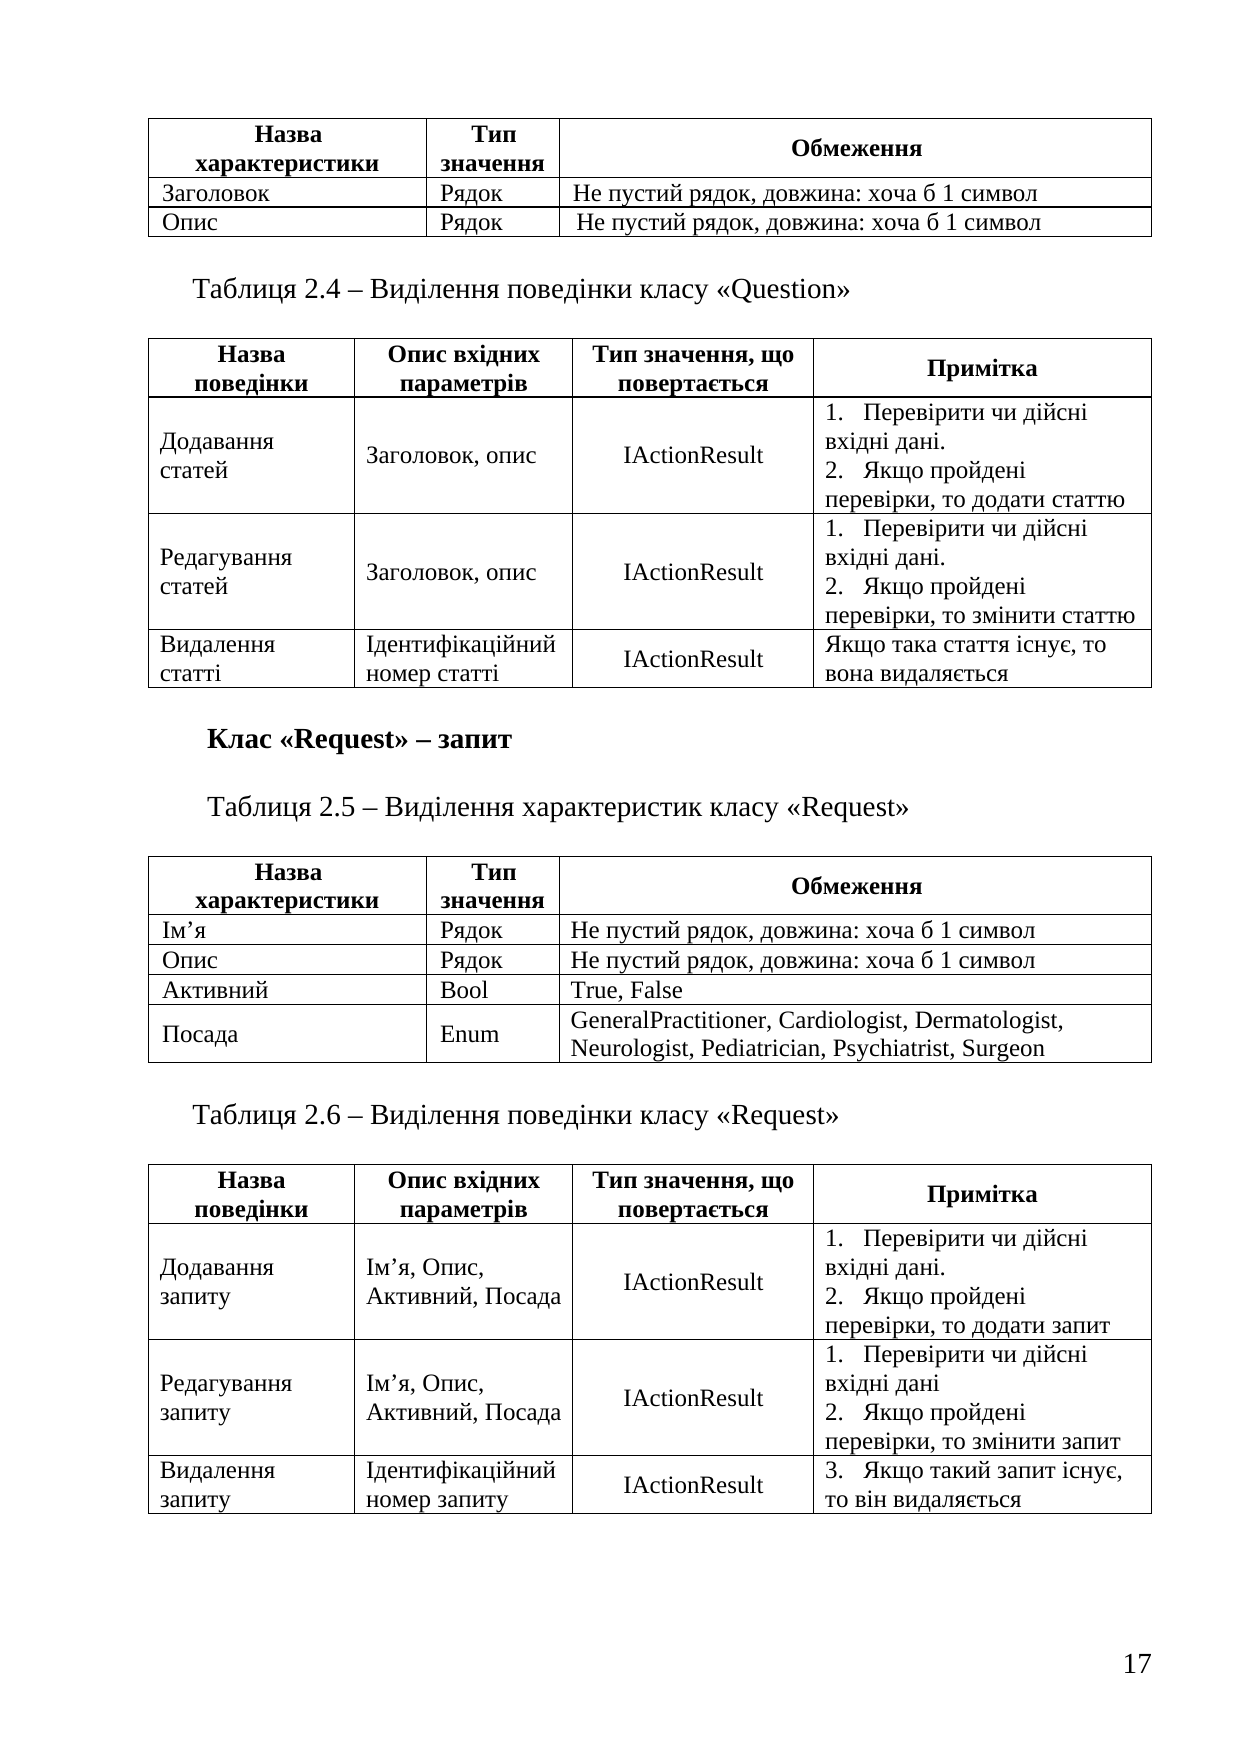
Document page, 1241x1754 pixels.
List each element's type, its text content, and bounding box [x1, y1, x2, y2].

table_cell Видалення запиту [149, 1456, 354, 1513]
table_cell Ім’я, Опис, Активний, Посада [355, 1224, 572, 1338]
table_cell Опис [149, 208, 426, 236]
table_cell Перевірити чи дійсні вхідні дані Якщо пройдені перевірки, то змінити запит [814, 1340, 1151, 1454]
table_cell Enum [427, 1005, 559, 1062]
table_cell IActionResult [573, 1340, 813, 1454]
table_cell Видалення статті [149, 630, 354, 687]
table_cell Рядок [427, 945, 559, 974]
table_cell Опис [149, 945, 426, 974]
table_cell IActionResult [573, 514, 813, 628]
table_cell Ім’я, Опис, Активний, Посада [355, 1340, 572, 1454]
text Таблиця 2.5 – Виділення характеристик класу «Request» [148, 789, 1152, 822]
table_cell True, False [560, 975, 1151, 1004]
table_header Назва поведінки [149, 339, 354, 396]
table_cell Не пустий рядок, довжина: хоча б 1 символ [560, 945, 1151, 974]
table_cell Заголовок [149, 178, 426, 206]
table_header Назва характеристики [149, 857, 426, 914]
table_header Назва характеристики [149, 119, 426, 177]
table_cell Посада [149, 1005, 426, 1062]
table_cell Bool [427, 975, 559, 1004]
table_cell Заголовок, опис [355, 514, 572, 628]
table_header Назва поведінки [149, 1165, 354, 1222]
table_cell Редагування статей [149, 514, 354, 628]
table_cell GeneralPractitioner, Cardiologist, Dermatologist, Neurologist, Pediatrician, Psychiatrist, Surgeon [560, 1005, 1151, 1062]
table_cell Рядок [427, 915, 559, 944]
table_header Опис вхідних параметрів [355, 1165, 572, 1222]
table_cell Ідентифікаційний номер статті [355, 630, 572, 687]
table_cell Додавання запиту [149, 1224, 354, 1338]
table_cell Перевірити чи дійсні вхідні дані. Якщо пройдені перевірки, то змінити статтю [814, 514, 1151, 628]
text Таблиця 2.6 – Виділення поведінки класу «Request» [148, 1097, 1152, 1130]
table_cell Активний [149, 975, 426, 1004]
table_cell IActionResult [573, 630, 813, 687]
table_cell Якщо такий запит існує, то він видаляється [814, 1456, 1151, 1513]
table_cell Рядок [427, 208, 559, 236]
table_cell IActionResult [573, 1456, 813, 1513]
table_cell IActionResult [573, 1224, 813, 1338]
table_cell Ім’я [149, 915, 426, 944]
table_cell Не пустий рядок, довжина: хоча б 1 символ [560, 915, 1151, 944]
table_cell Не пустий рядок, довжина: хоча б 1 символ [560, 178, 1151, 206]
table_cell Не пустий рядок, довжина: хоча б 1 символ [560, 208, 1151, 236]
table_cell Заголовок, опис [355, 398, 572, 512]
table_cell Перевірити чи дійсні вхідні дані. Якщо пройдені перевірки, то додати статтю [814, 398, 1151, 512]
table_header Обмеження [560, 119, 1151, 177]
table_header Опис вхідних параметрів [355, 339, 572, 396]
table_cell Якщо така стаття існує, то вона видаляється [814, 630, 1151, 687]
text Клас «Request» – запит [148, 722, 1152, 755]
table_header Тип значення [427, 857, 559, 914]
text Таблиця 2.4 – Виділення поведінки класу «Question» [148, 271, 1152, 304]
table_cell Рядок [427, 178, 559, 206]
table_cell Додавання статей [149, 398, 354, 512]
table_cell Перевірити чи дійсні вхідні дані. Якщо пройдені перевірки, то додати запит [814, 1224, 1151, 1338]
table_cell Ідентифікаційний номер запиту [355, 1456, 572, 1513]
table_header Тип значення, що повертається [573, 339, 813, 396]
table_header Примітка [814, 339, 1151, 396]
table_cell IActionResult [573, 398, 813, 512]
table_header Примітка [814, 1165, 1151, 1222]
table_header Тип значення, що повертається [573, 1165, 813, 1222]
table_header Тип значення [427, 119, 559, 177]
table_cell Редагування запиту [149, 1340, 354, 1454]
table_header Обмеження [560, 857, 1151, 914]
